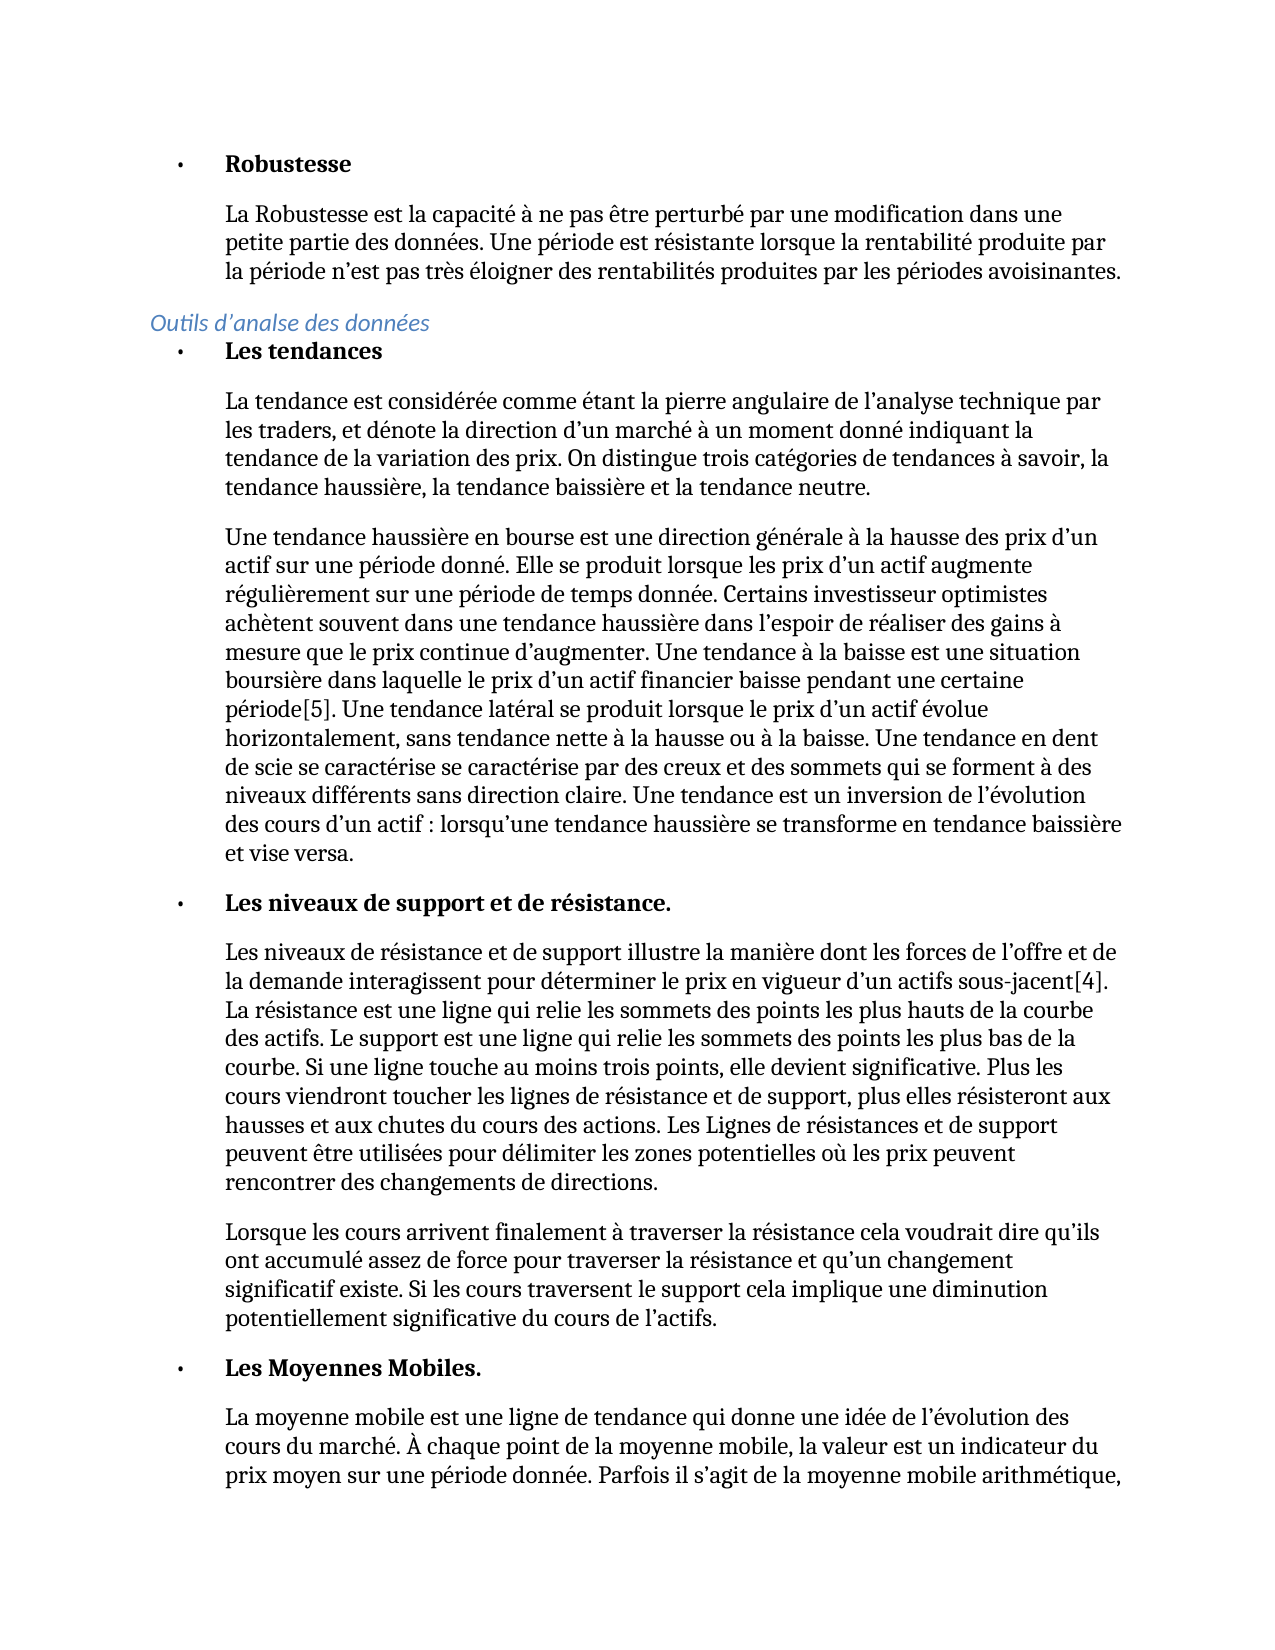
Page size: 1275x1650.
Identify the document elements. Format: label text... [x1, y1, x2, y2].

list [175, 1403, 1125, 1489]
list Robustesse [175, 150, 1125, 179]
list Les niveaux de support et de résistance. [175, 888, 1125, 917]
subtitle Outils d’analse des données [150, 307, 1125, 337]
list La tendance est considérée comme étant la pierre angulaire de l’analyse technique par les traders, et dénote la direction d’un marché à un moment donné indiquant la tendance de la variation des prix. On distingue trois catégories de tendances à savoir, la tendance haussière, la tendance baissière et la tendance neutre. [175, 387, 1125, 502]
list Les niveaux de résistance et de support illustre la manière dont les forces de l’offre et de la demande interagissent pour déterminer le prix en vigueur d’un actifs sous-jacent[4]. La résistance est une ligne qui relie les sommets des points les plus hauts de la courbe des actifs. Le support est une ligne qui relie les sommets des points les plus bas de la courbe. Si une ligne touche au moins trois points, elle devient significative. Plus les cours viendront toucher les lignes de résistance et de support, plus elles résisteront aux hausses et aux chutes du cours des actions. Les Lignes de résistances et de support peuvent être utilisées pour délimiter les zones potentielles où les prix peuvent rencontrer des changements de directions. [175, 938, 1125, 1197]
list Les tendances [175, 337, 1125, 366]
list Les Moyennes Mobiles. [175, 1353, 1125, 1382]
list Une tendance haussière en bourse est une direction générale à la hausse des prix d’un actif sur une période donné. Elle se produit lorsque les prix d’un actif augmente régulièrement sur une période de temps donnée. Certains investisseur optimistes achètent souvent dans une tendance haussière dans l’espoir de réaliser des gains à mesure que le prix continue d’augmenter. Une tendance à la baisse est une situation boursière dans laquelle le prix d’un actif financier baisse pendant une certaine période[5]. Une tendance latéral se produit lorsque le prix d’un actif évolue horizontalement, sans tendance nette à la hausse ou à la baisse. Une tendance en dent de scie se caractérise se caractérise par des creux et des sommets qui se forment à des niveaux différents sans direction claire. Une tendance est un inversion de l’évolution des cours d’un actif : lorsqu’une tendance haussière se transforme en tendance baissière et vise versa. [175, 523, 1125, 868]
list La Robustesse est la capacité à ne pas être perturbé par une modification dans une petite partie des données. Une période est résistante lorsque la rentabilité produite par la période n’est pas très éloigner des rentabilités produites par les périodes avoisinantes. [175, 199, 1125, 286]
list Lorsque les cours arrivent finalement à traverser la résistance cela voudrait dire qu’ils ont accumulé assez de force pour traverser la résistance et qu’un changement significatif existe. Si les cours traversent le support cela implique une diminution potentiellement significative du cours de l’actifs. [175, 1218, 1125, 1333]
